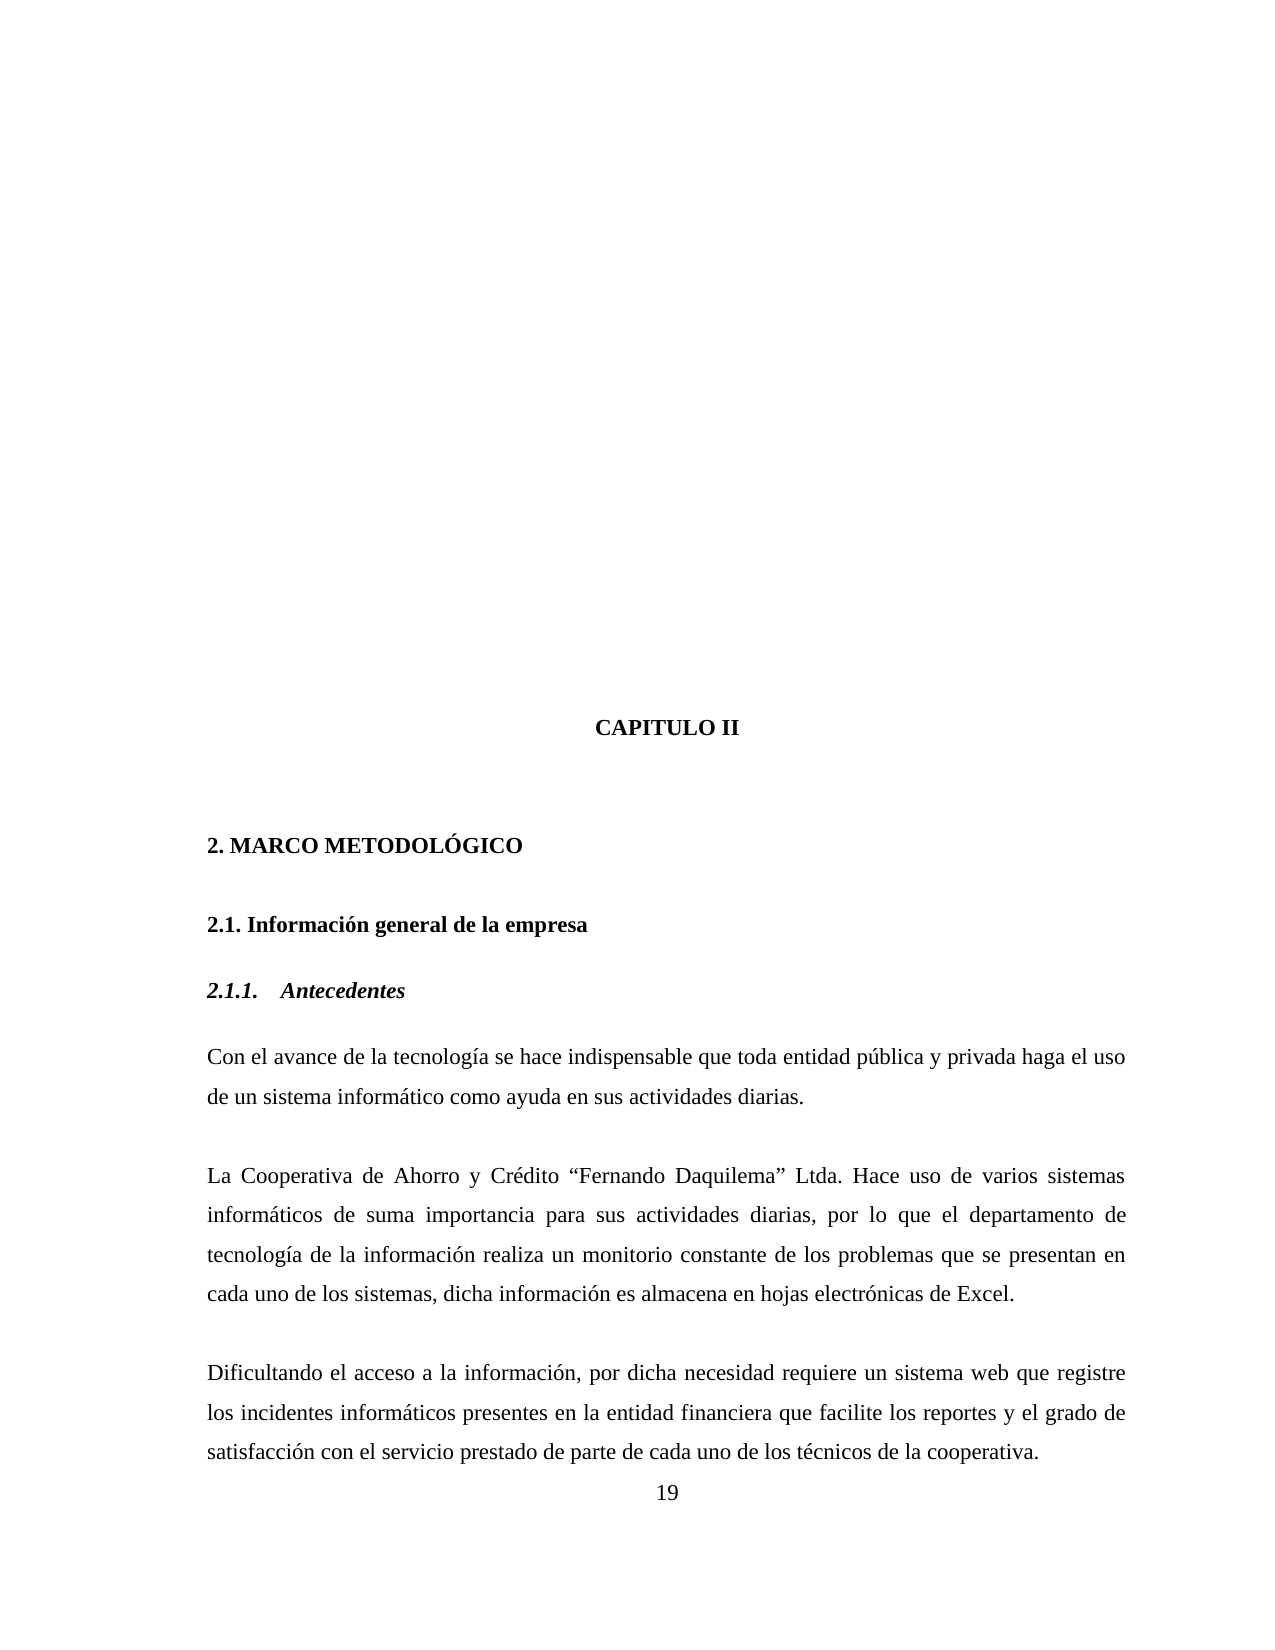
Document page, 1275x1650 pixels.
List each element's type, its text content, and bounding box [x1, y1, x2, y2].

text Dificultando el acceso a la información, por dicha necesidad requiere un sistema web que registre los incidentes informáticos presentes en la entidad financiera que facilite los reportes y el grado de satisfacción con el servicio prestado de parte de cada uno de los técnicos de la cooperativa. [207, 1359, 1127, 1464]
subtitle 2. MARCO METODOLÓGICO [207, 833, 1127, 859]
subtitle 2.1.1. Antecedentes [207, 977, 1127, 1004]
text Con el avance de la tecnología se hace indispensable que toda entidad pública y privada haga el uso de un sistema informático como ayuda en sus actividades diarias. [207, 1043, 1127, 1109]
text La Cooperativa de Ahorro y Crédito “Fernando Daquilema” Ltda. Hace uso de varios sistemas informáticos de suma importancia para sus actividades diarias, por lo que el departamento de tecnología de la información realiza un monitorio constante de los problemas que se presentan en cada uno de los sistemas, dicha información es almacena en hojas electrónicas de Excel. [207, 1162, 1127, 1306]
subtitle CAPITULO II [207, 714, 1127, 741]
subtitle 2.1. Información general de la empresa [207, 912, 1127, 938]
